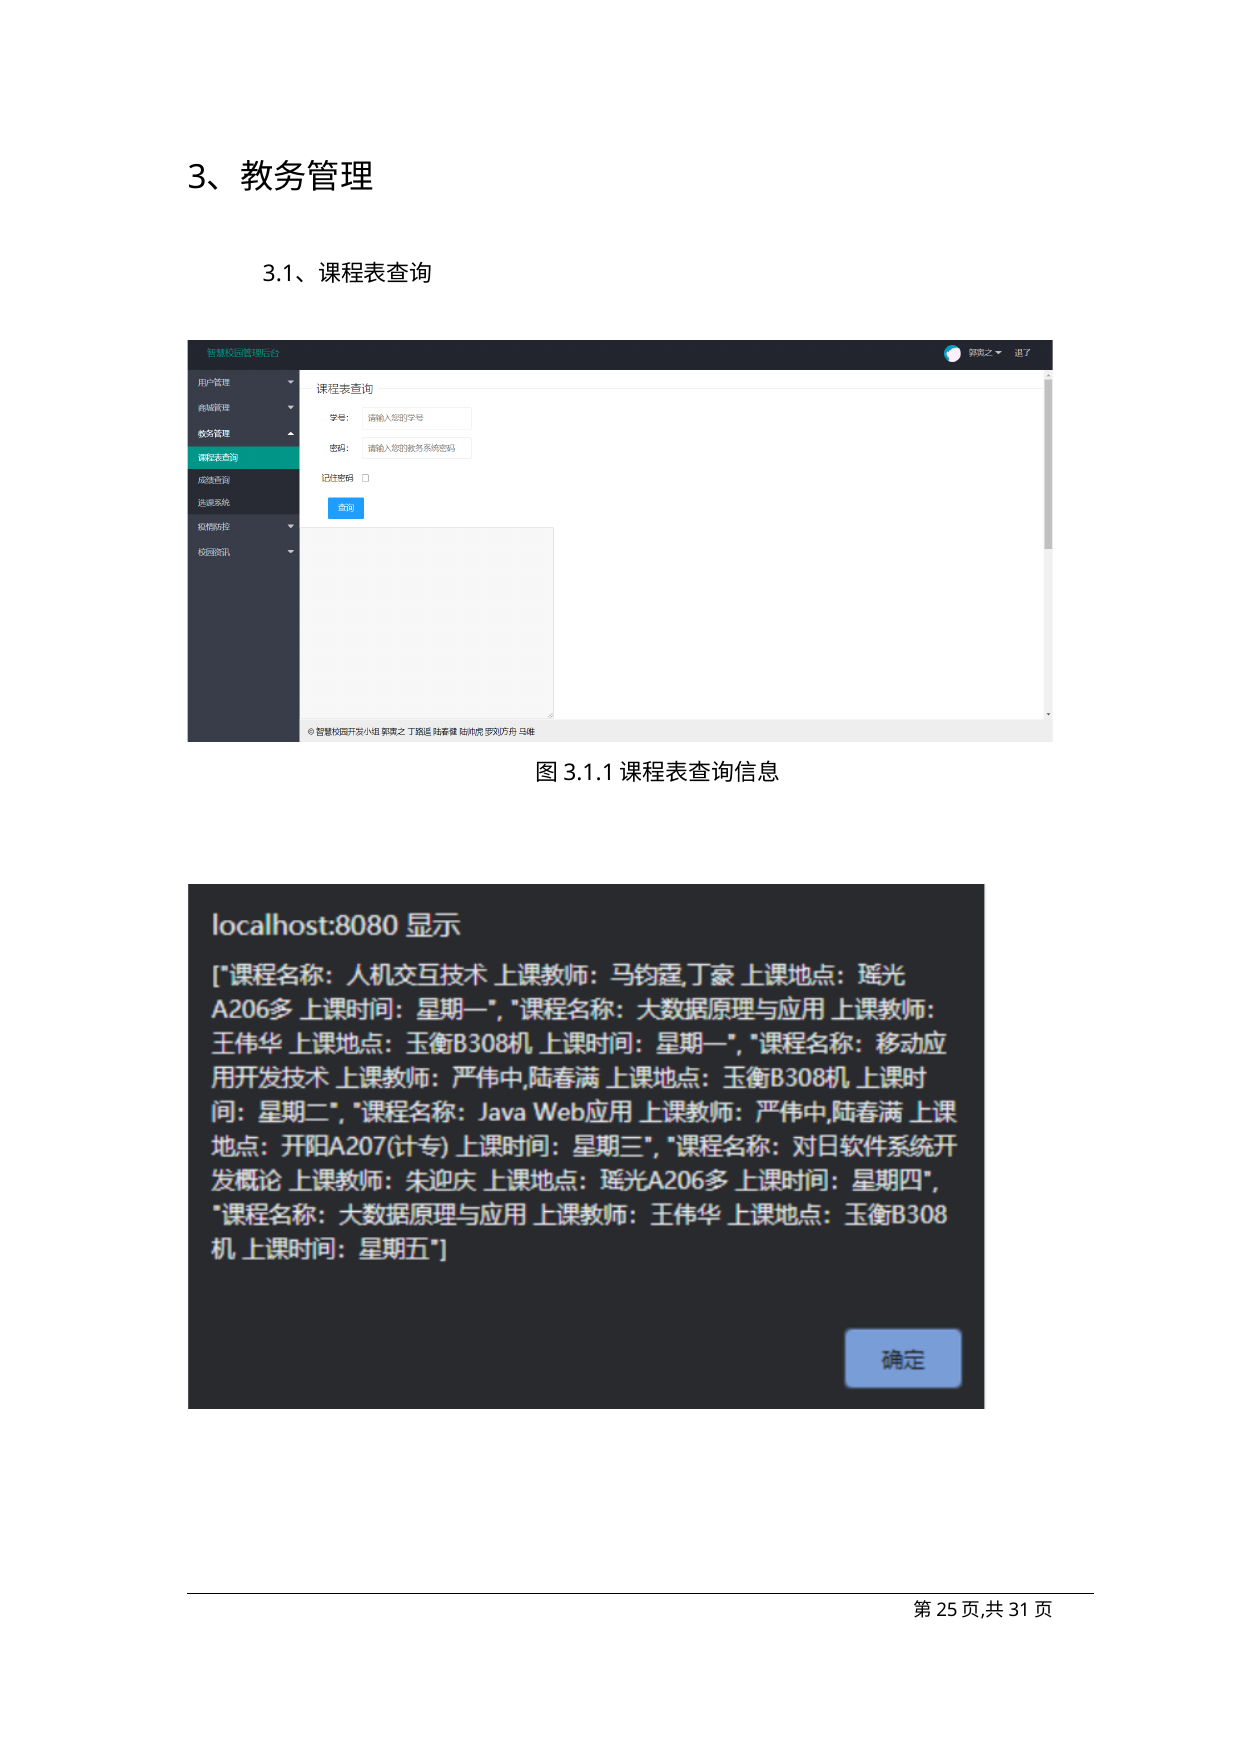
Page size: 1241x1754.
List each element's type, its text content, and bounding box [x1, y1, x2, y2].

text 3、教务管理 [187, 150, 1053, 198]
text 3.1、课程表查询 [187, 255, 1053, 288]
picture [187, 884, 987, 1409]
picture [187, 340, 1053, 742]
text 图3.1.1课程表查询信息 [187, 742, 1053, 787]
